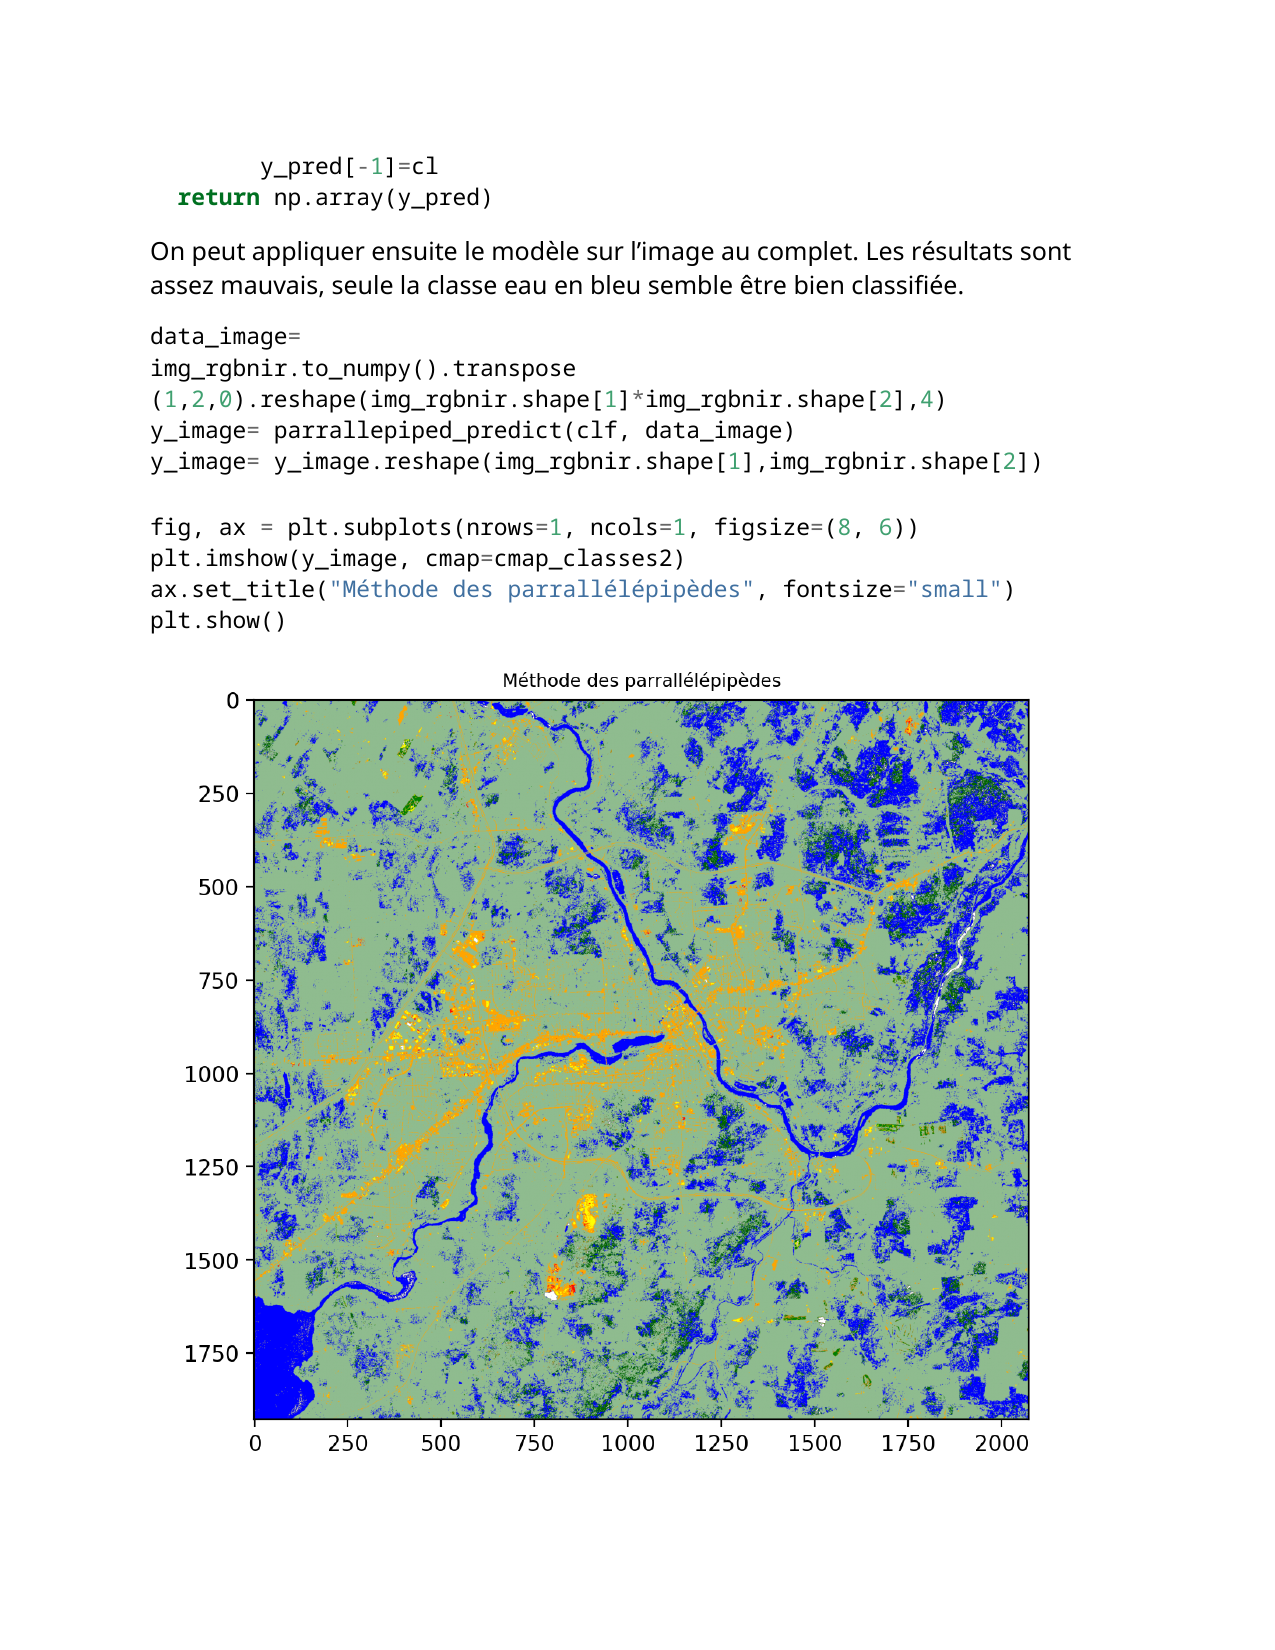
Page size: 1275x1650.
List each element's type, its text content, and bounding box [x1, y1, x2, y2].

text On peut appliquer ensuite le modèle sur l’image au complet. Les résultats sont assez mauvais, seule la classe eau en bleu semble être bien classifiée. [150, 233, 1125, 301]
picture [168, 656, 1044, 1471]
text data_image= img_rgbnir.to_numpy().transpose(1,2,0).reshape(img_rgbnir.shape[1]*img_rgbnir.shape[2],4) y_image= parrallepiped_predict(clf, data_image) y_image= y_image.reshape(img_rgbnir.shape[1],img_rgbnir.shape[2]) fig, ax = plt.subplots(nrows=1, ncols=1, figsize=(8, 6)) plt.imshow(y_image, cmap=cmap_classes2) ax.set_title("Méthode des parrallélépipèdes", fontsize="small") plt.show() [150, 320, 1125, 636]
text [150, 150, 1125, 212]
